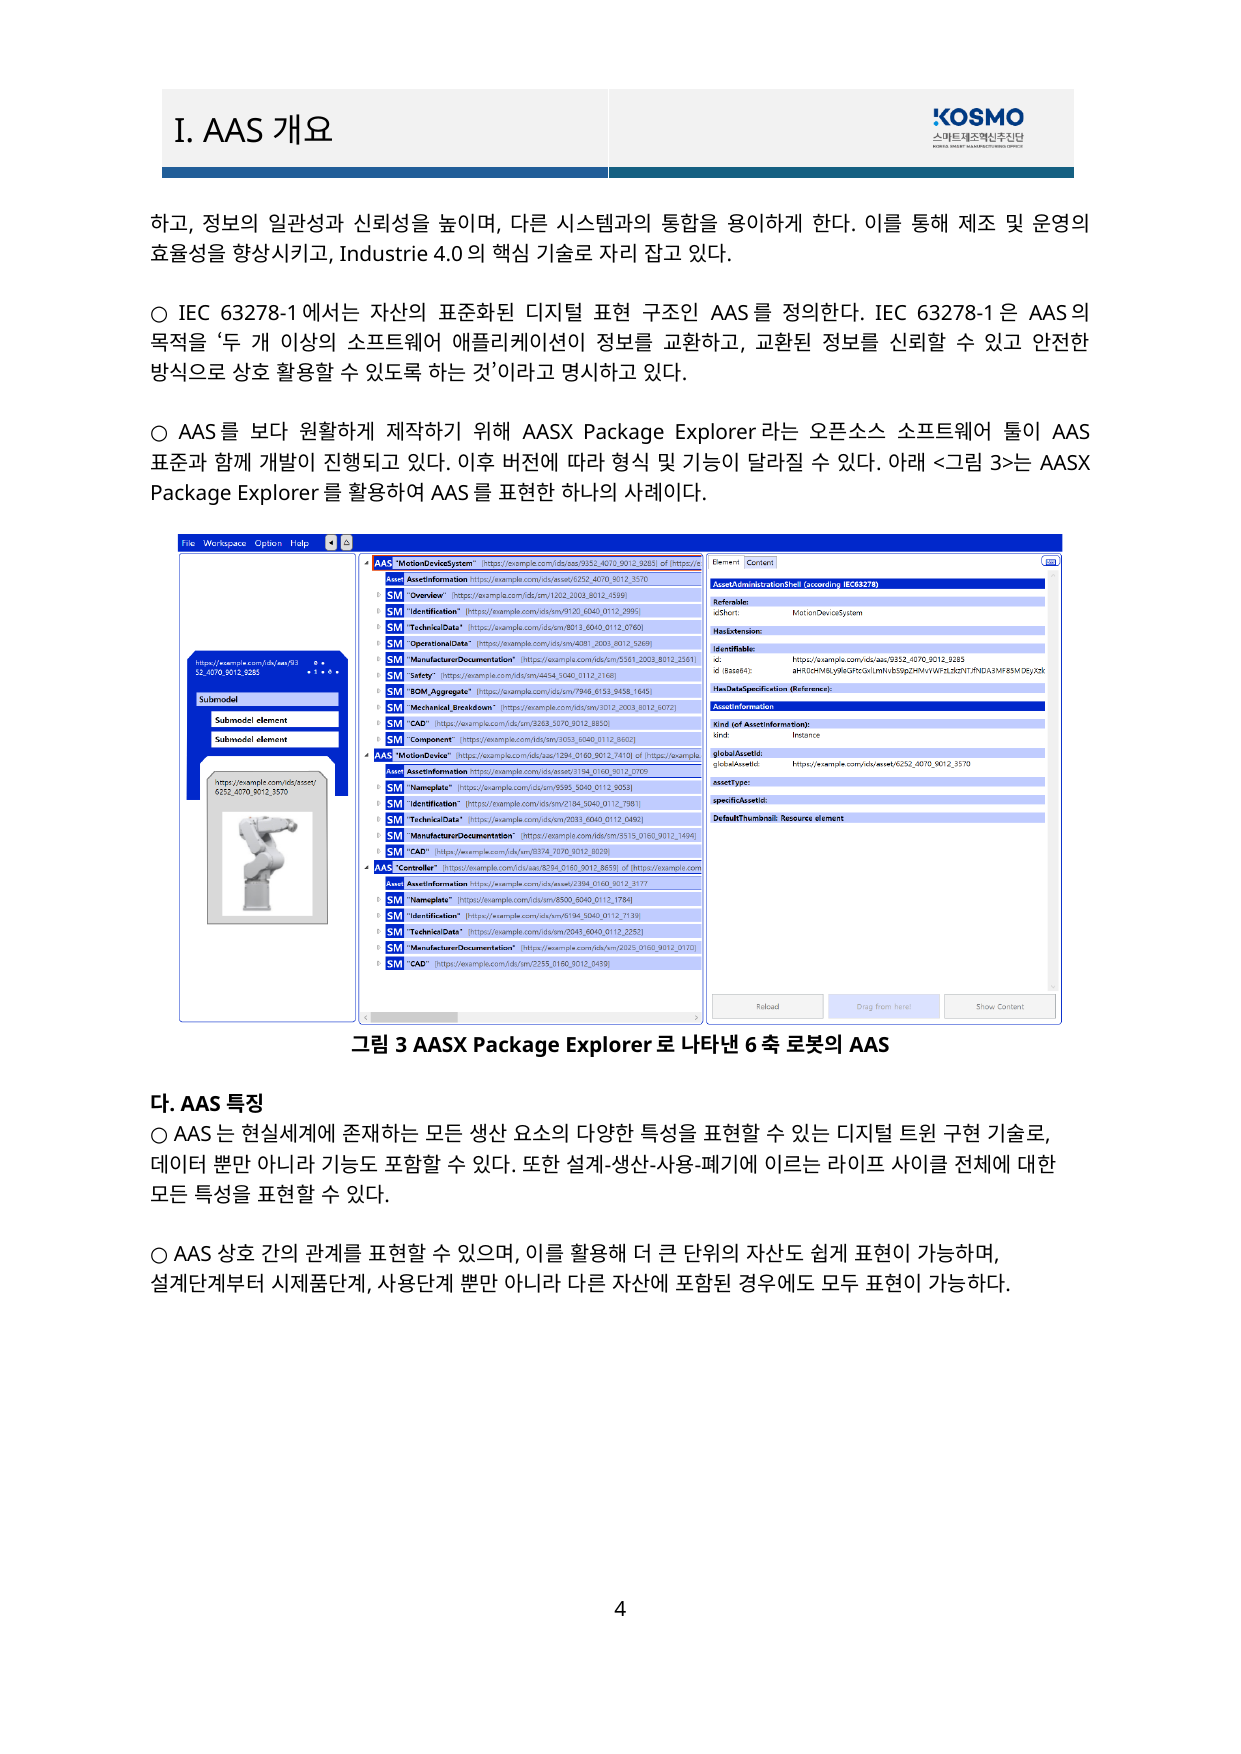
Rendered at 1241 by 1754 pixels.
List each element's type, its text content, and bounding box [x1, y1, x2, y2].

text ○ IEC 63278-1에서는 자산의 표준화된 디지털 표현 구조인 AAS를 정의한다. IEC 63278-1은 AAS의 목적을 ‘두 개 이상의 소프트웨어 애플리케이션이 정보를 교환하고, 교환된 정보를 신뢰할 수 있고 안전한 방식으로 상호 활용할 수 있도록 하는 것’이라고 명시하고 있다. [150, 296, 1090, 387]
text ○ AAS를 보다 원활하게 제작하기 위해 AASX Package Explorer라는 오픈소스 소프트웨어 툴이 AAS 표준과 함께 개발이 진행되고 있다. 이후 버전에 따라 형식 및 기능이 달라질 수 있다. 아래 <그림 3>는 AASX Package Explorer를 활용하여 AAS를 표현한 하나의 사례이다. [150, 415, 1090, 506]
picture [933, 108, 1024, 148]
picture [177, 534, 1063, 1029]
text 다. AAS 특징 [150, 1087, 1090, 1118]
text ○ AAS 상호 간의 관계를 표현할 수 있으며, 이를 활용해 더 큰 단위의 자산도 쉽게 표현이 가능하며, 설계단계부터 시제품단계, 사용단계 뿐만 아니라 다른 자산에 포함된 경우에도 모두 표현이 가능하다. [150, 1237, 1090, 1298]
text ○ AAS는 현실세계에 존재하는 모든 생산 요소의 다양한 특성을 표현할 수 있는 디지털 트윈 구현 기술로, 데이터 뿐만 아니라 기능도 포함할 수 있다. 또한 설계-생산-사용-폐기에 이르는 라이프 사이클 전체에 대한 모든 특성을 표현할 수 있다. [150, 1118, 1090, 1208]
